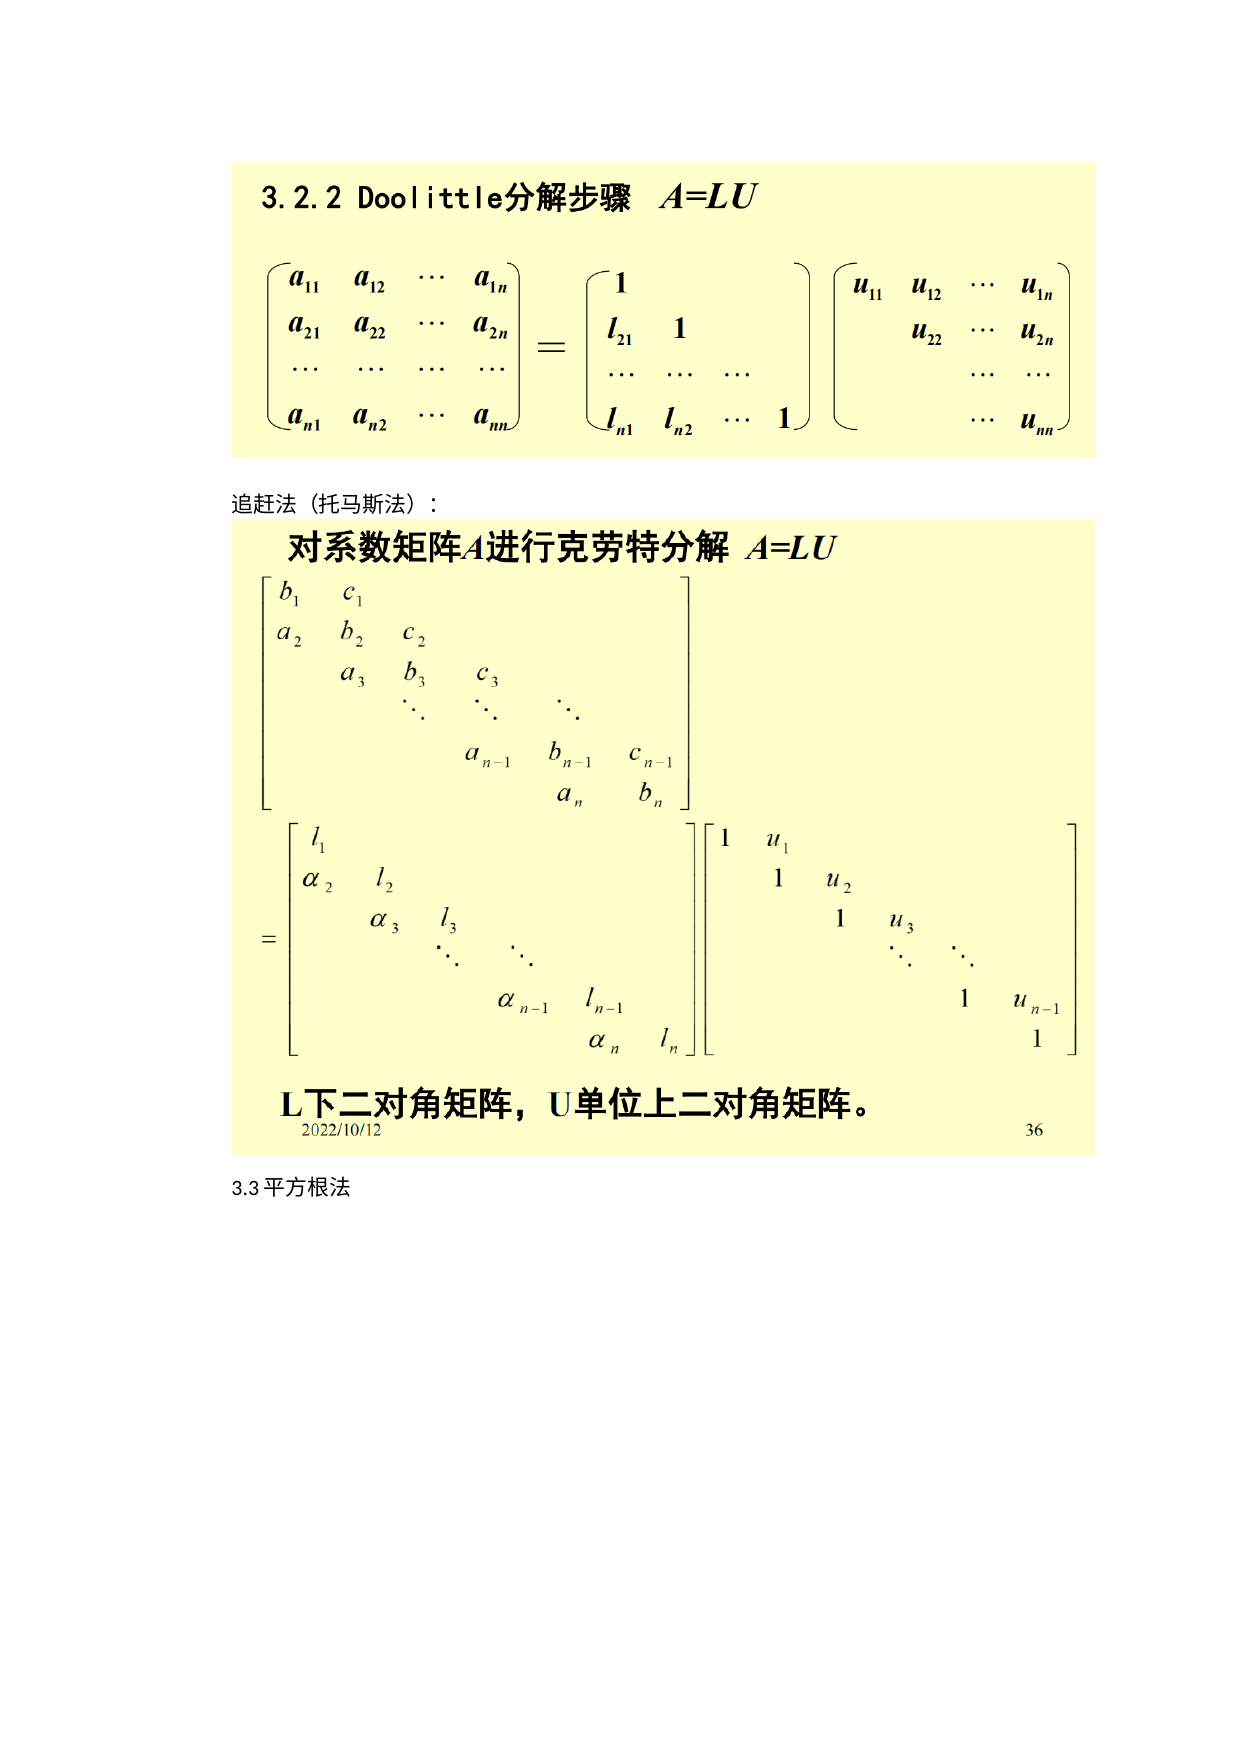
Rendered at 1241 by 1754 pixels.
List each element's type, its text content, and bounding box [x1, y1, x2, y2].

list 追赶法（托马斯法）： [187, 487, 1053, 519]
picture [231, 162, 1097, 458]
list 3.3平方根法 [187, 1169, 1053, 1202]
picture [231, 519, 1096, 1155]
